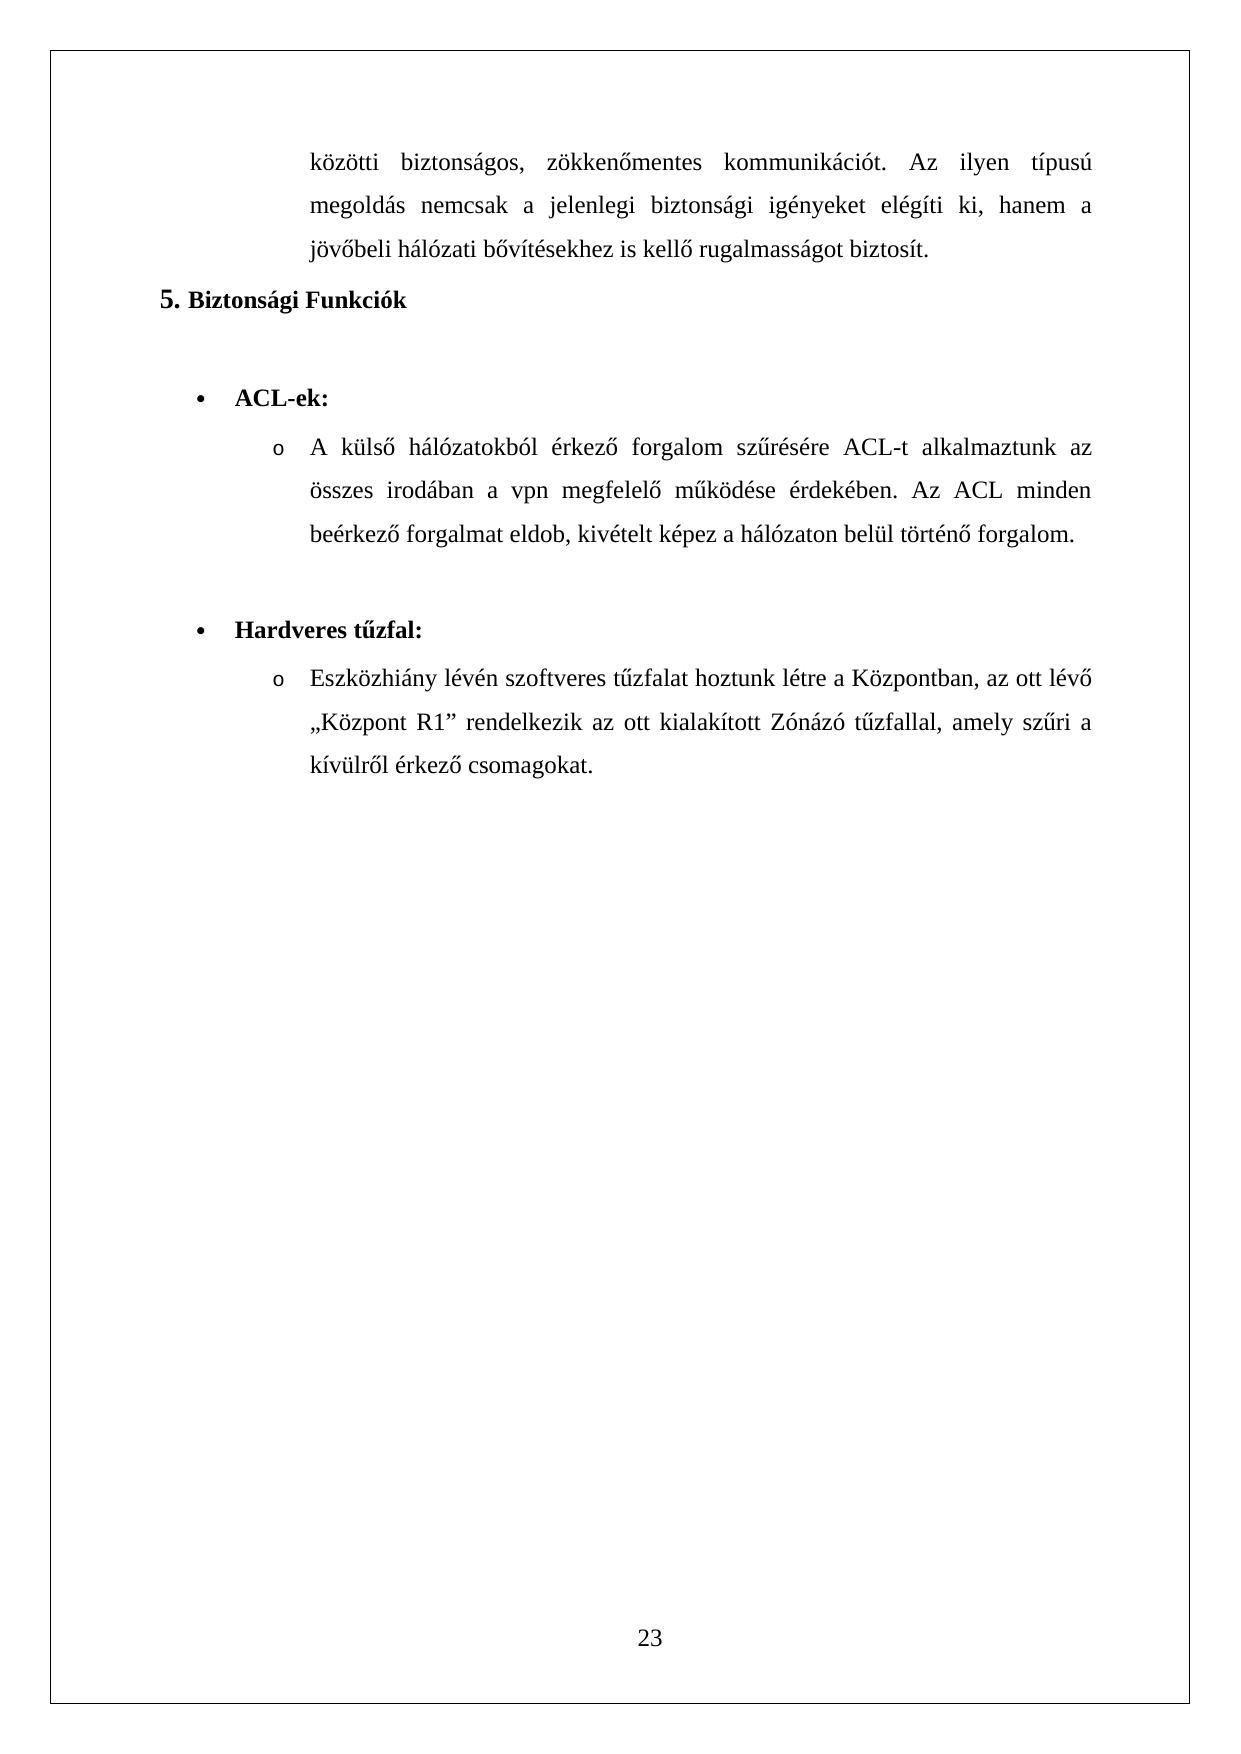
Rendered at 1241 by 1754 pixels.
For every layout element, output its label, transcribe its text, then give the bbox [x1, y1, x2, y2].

subtitle ACL-ek: [197, 383, 1093, 412]
subtitle Hardveres tűzfal: [197, 615, 1093, 644]
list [272, 147, 1093, 262]
list Eszközhiány lévén szoftveres tűzfalat hoztunk létre a Központban, az ott lévő „Központ R1” rendelkezik az ott kialakított Zónázó tűzfallal, amely szűri a kívülről érkező csomagokat. [272, 663, 1093, 779]
list A külső hálózatokból érkező forgalom szűrésére ACL-t alkalmaztunk az összes irodában a vpn megfelelő működése érdekében. Az ACL minden beérkező forgalmat eldob, kivételt képez a hálózaton belül történő forgalom. [272, 432, 1093, 547]
subtitle Biztonsági Funkciók [159, 282, 1093, 314]
